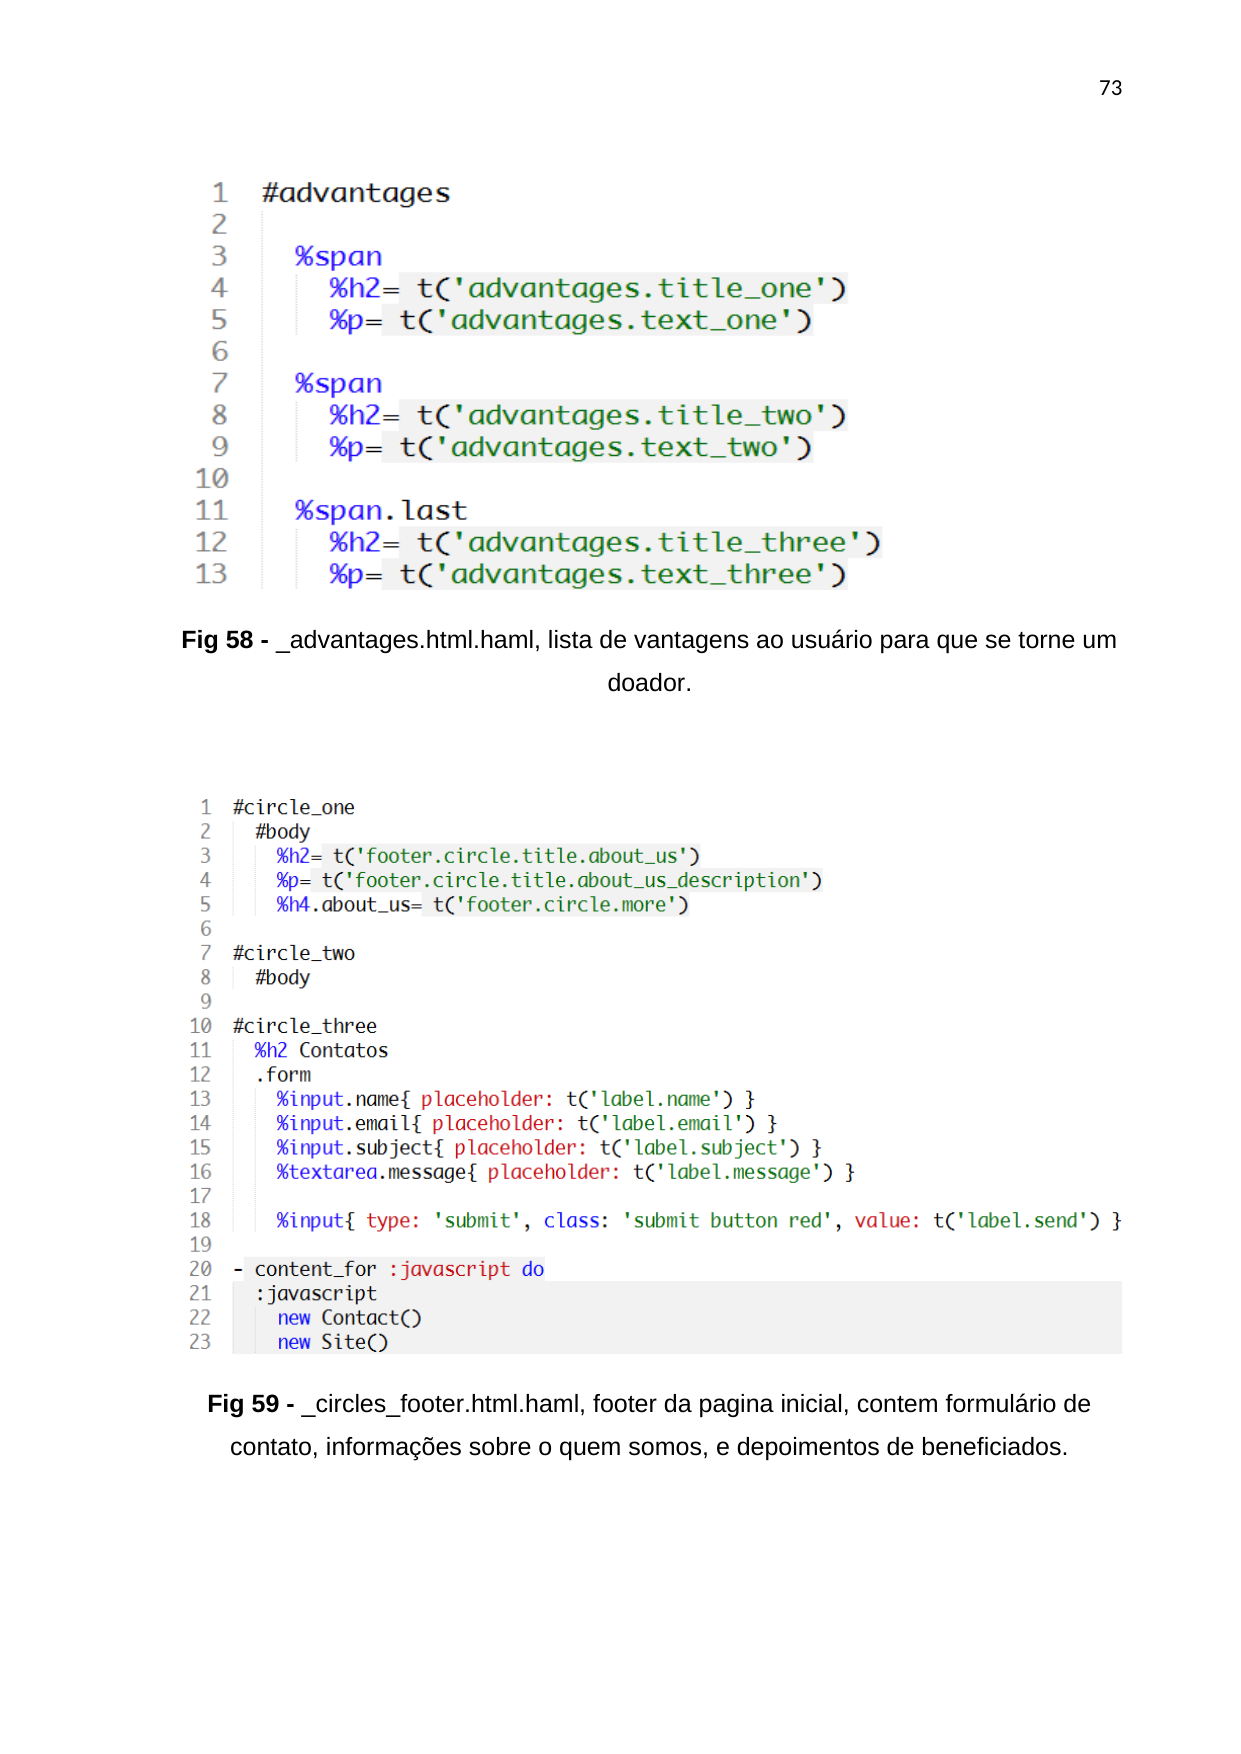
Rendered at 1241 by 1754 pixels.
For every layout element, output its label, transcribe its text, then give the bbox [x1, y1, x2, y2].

picture [177, 177, 892, 590]
picture [177, 796, 1123, 1355]
text Fig 58 - _advantages.html.haml, lista de vantagens ao usuário para que se torne um doador. [177, 625, 1122, 697]
text Fig 59 - _circles_footer.html.haml, footer da pagina inicial, contem formulário de contato, informações sobre o quem somos, e depoimentos de beneficiados. [177, 1389, 1122, 1461]
